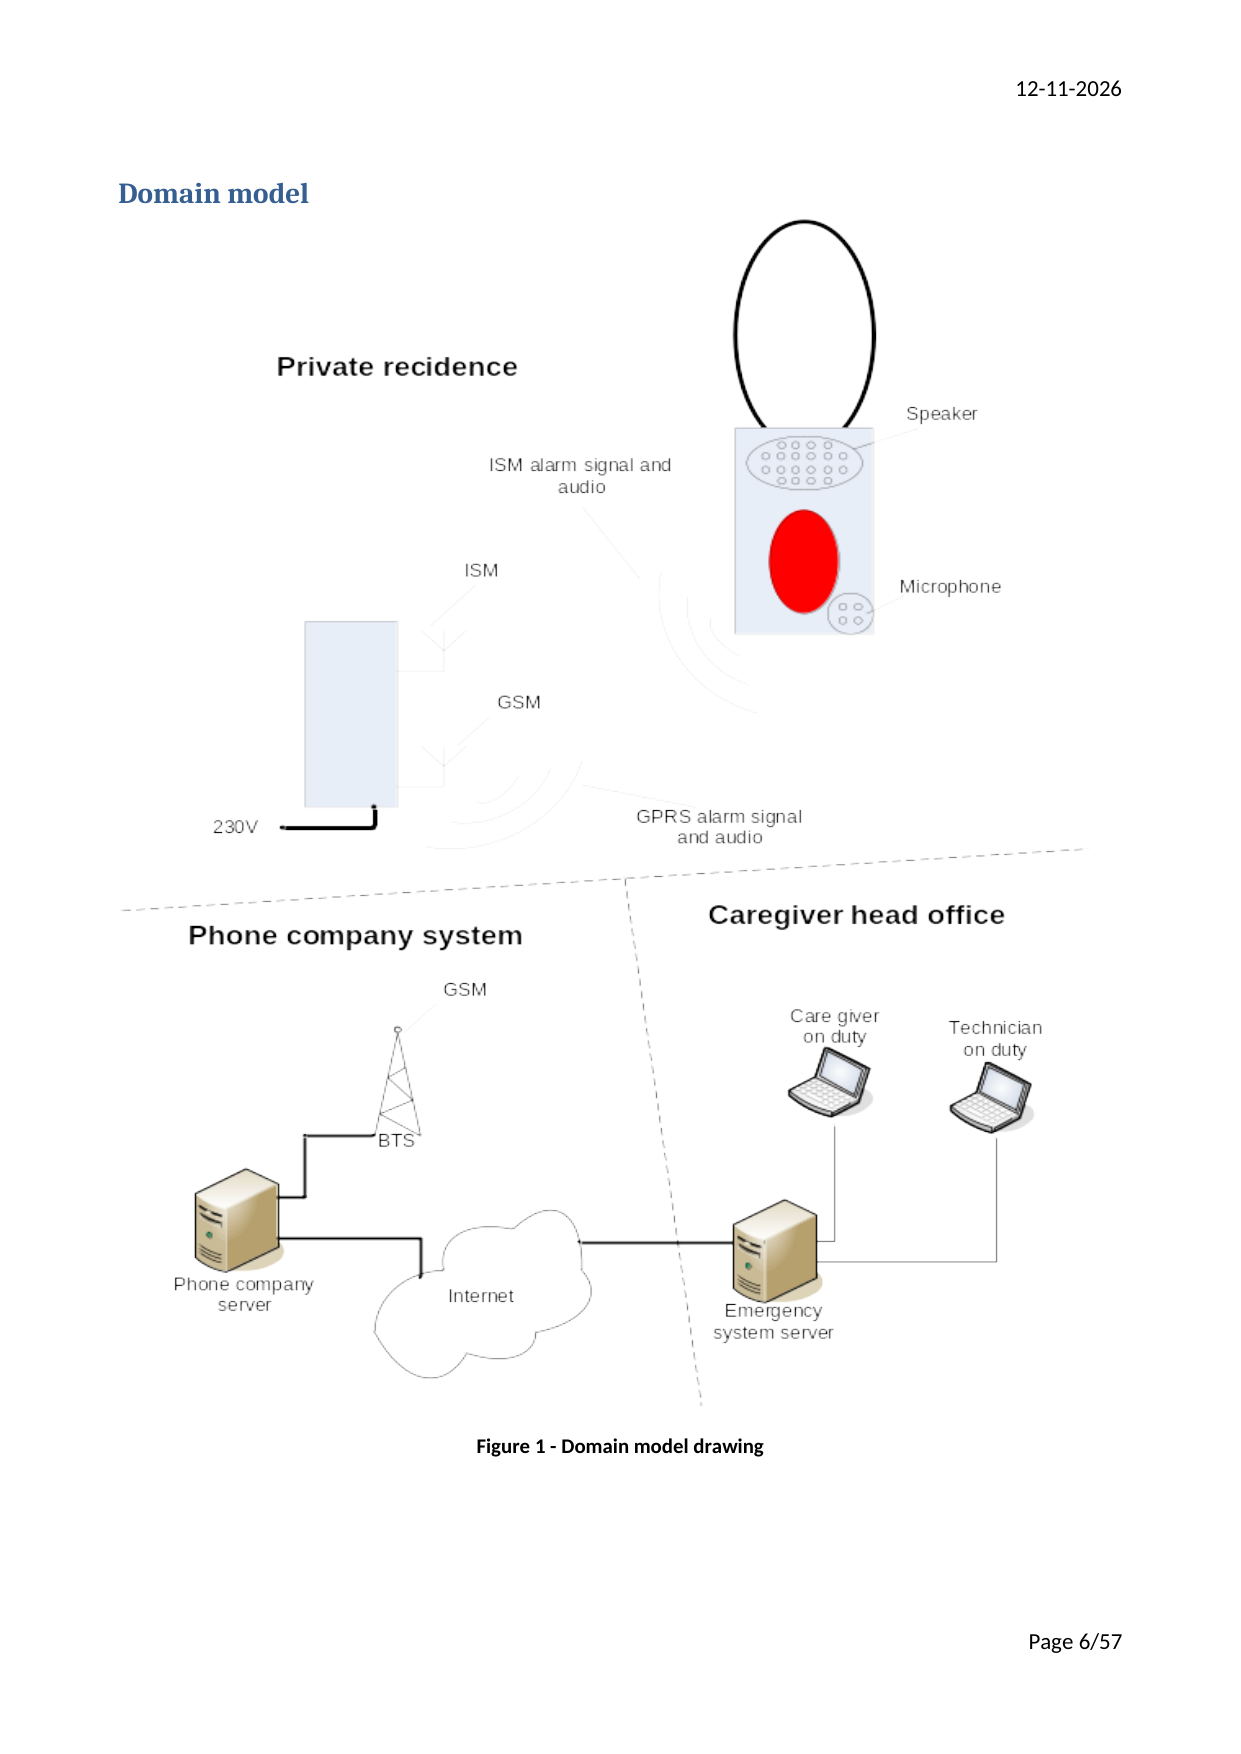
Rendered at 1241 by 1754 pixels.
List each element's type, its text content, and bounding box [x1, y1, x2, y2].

text Figure 1 - Domain model drawing [118, 1433, 1122, 1458]
subtitle Domain model [118, 177, 1122, 211]
